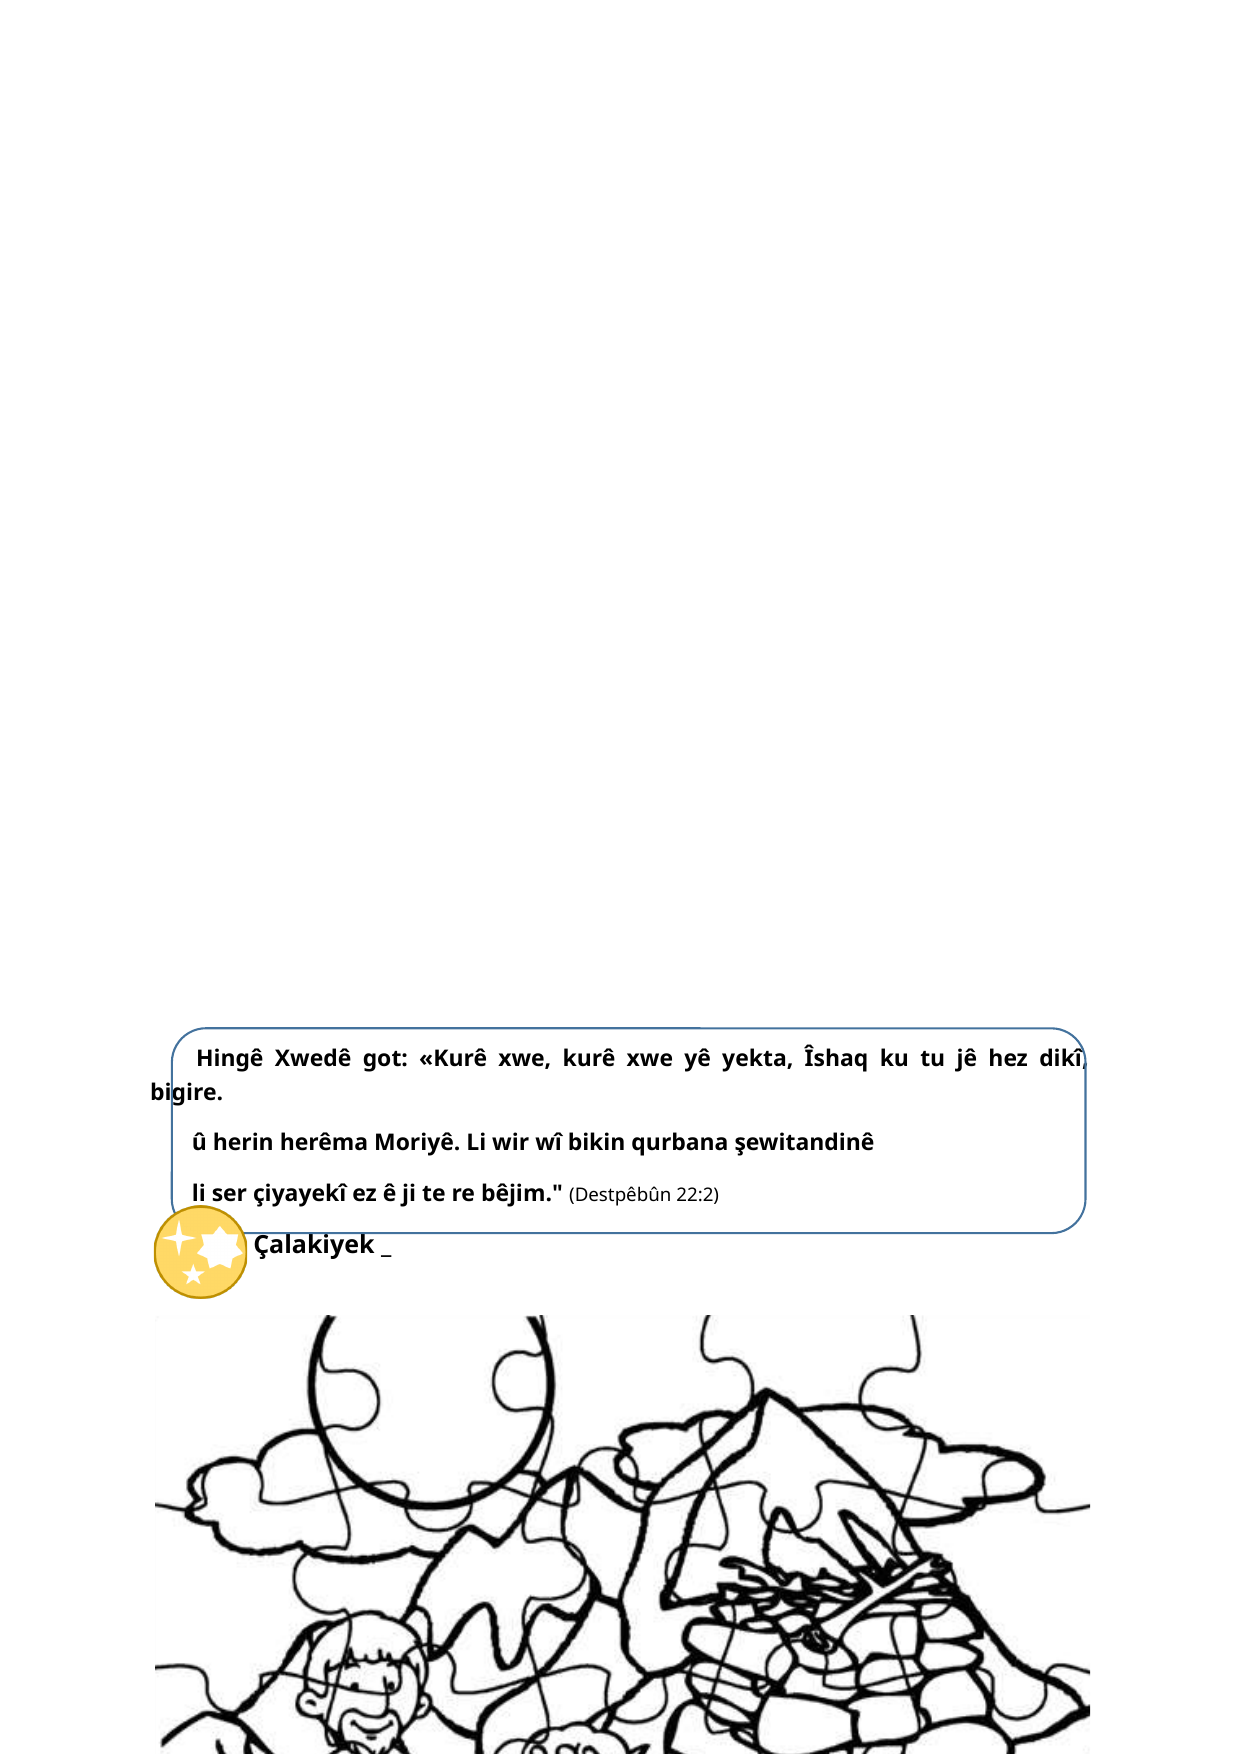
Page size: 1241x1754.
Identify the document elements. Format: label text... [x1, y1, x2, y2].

picture [155, 1315, 1091, 1754]
picture [153, 1205, 248, 1299]
text û herin herêma Moriyê. Li wir wî bikin qurbana şewitandinê [192, 1126, 1084, 1158]
text li ser çiyayekî ez ê ji te re bêjim." (Destpêbûn 22:2) [192, 1177, 1084, 1208]
text Hingê Xwedê got: «Kurê xwe, kurê xwe yê yekta, Îshaq ku tu jê hez dikî, bigire. [173, 1042, 1084, 1107]
text Çalakiyek _ [248, 1227, 1090, 1261]
